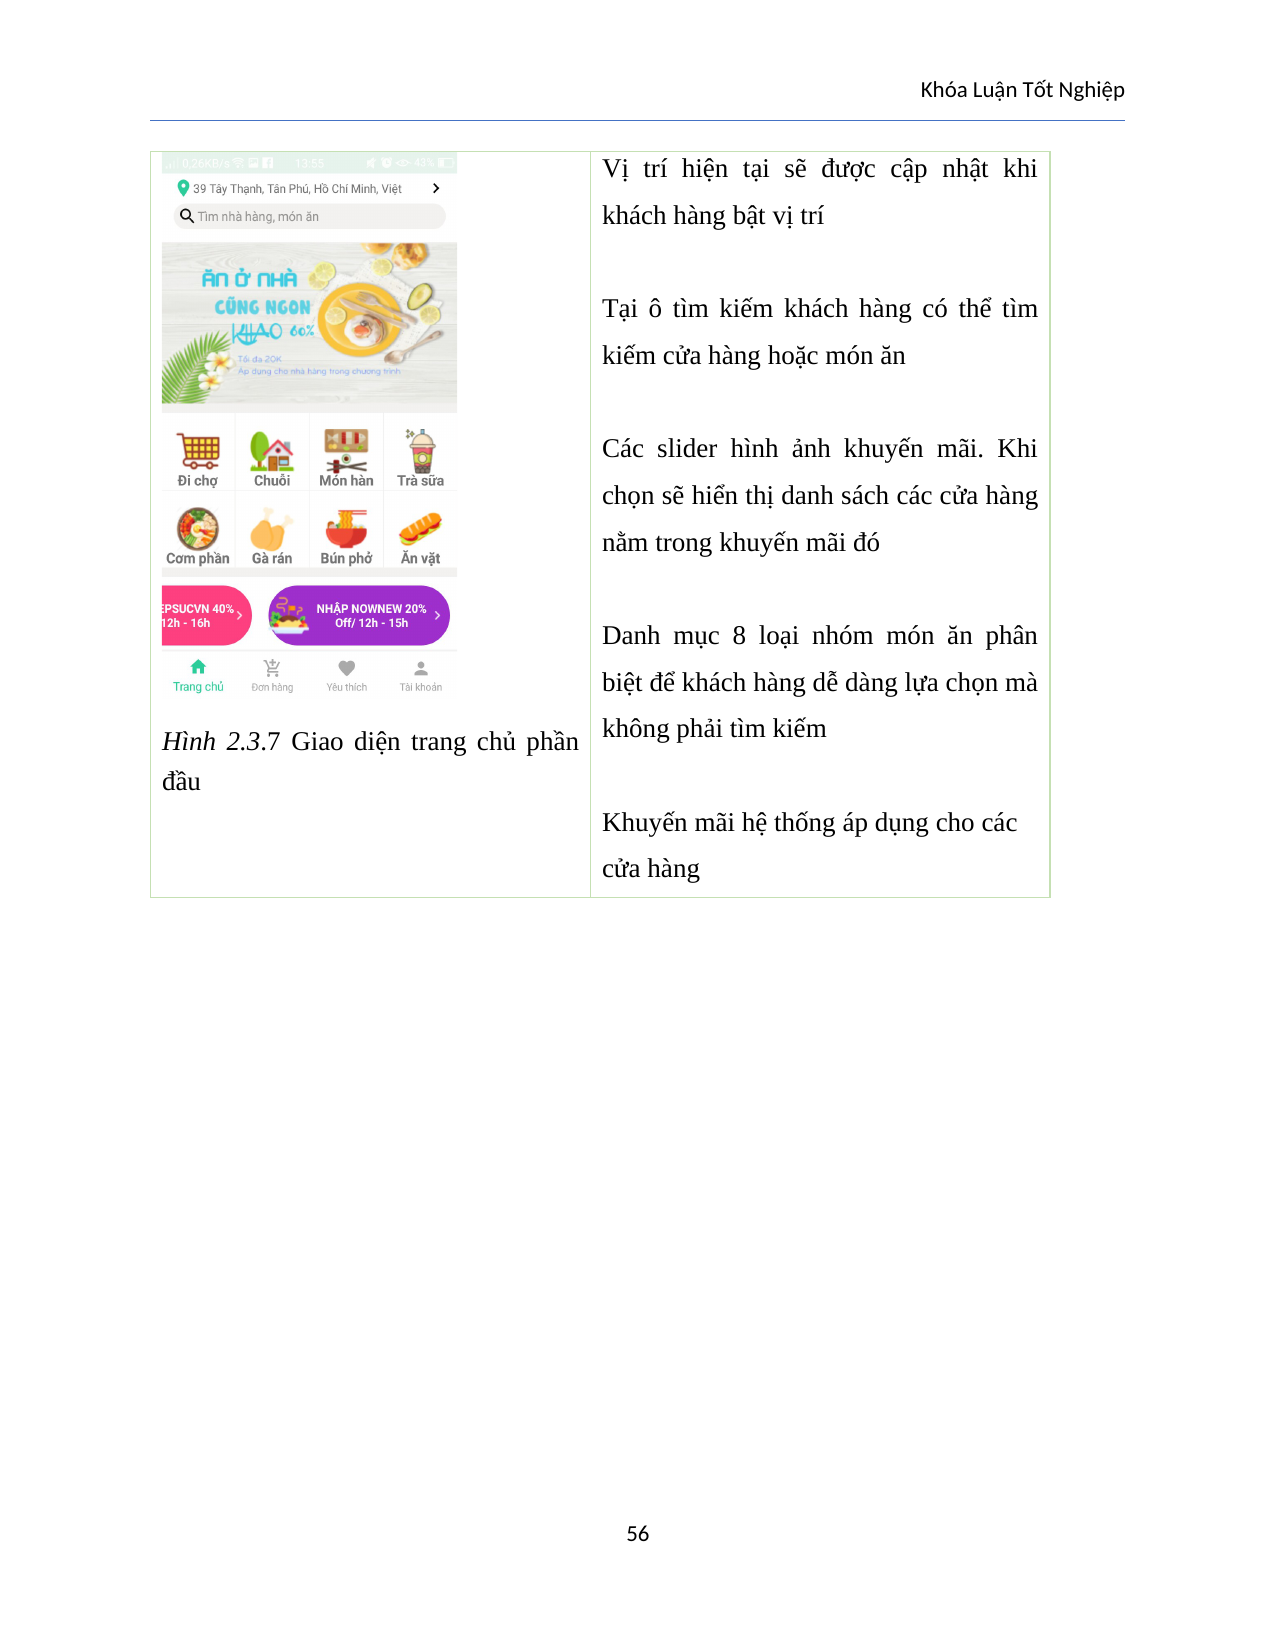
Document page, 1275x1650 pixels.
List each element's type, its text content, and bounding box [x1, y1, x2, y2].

picture [161, 152, 458, 699]
table_header Hình 2.3.7 Giao diện trang chủ phần đầu [151, 152, 590, 897]
table_header Vị trí hiện tại sẽ được cập nhật khi khách hàng bật vị trí Tại ô tìm kiếm khách hàng có thể tìm kiếm cửa hàng hoặc món ăn Các slider hình ảnh khuyến mãi. Khi chọn sẽ hiển thị danh sách các cửa hàng nằm trong khuyến mãi đó Danh mục 8 loại nhóm món ăn phân biệt để khách hàng dễ dàng lựa chọn mà không phải tìm kiếm Khuyến mãi hệ thống áp dụng cho các cửa hàng [591, 152, 1049, 897]
